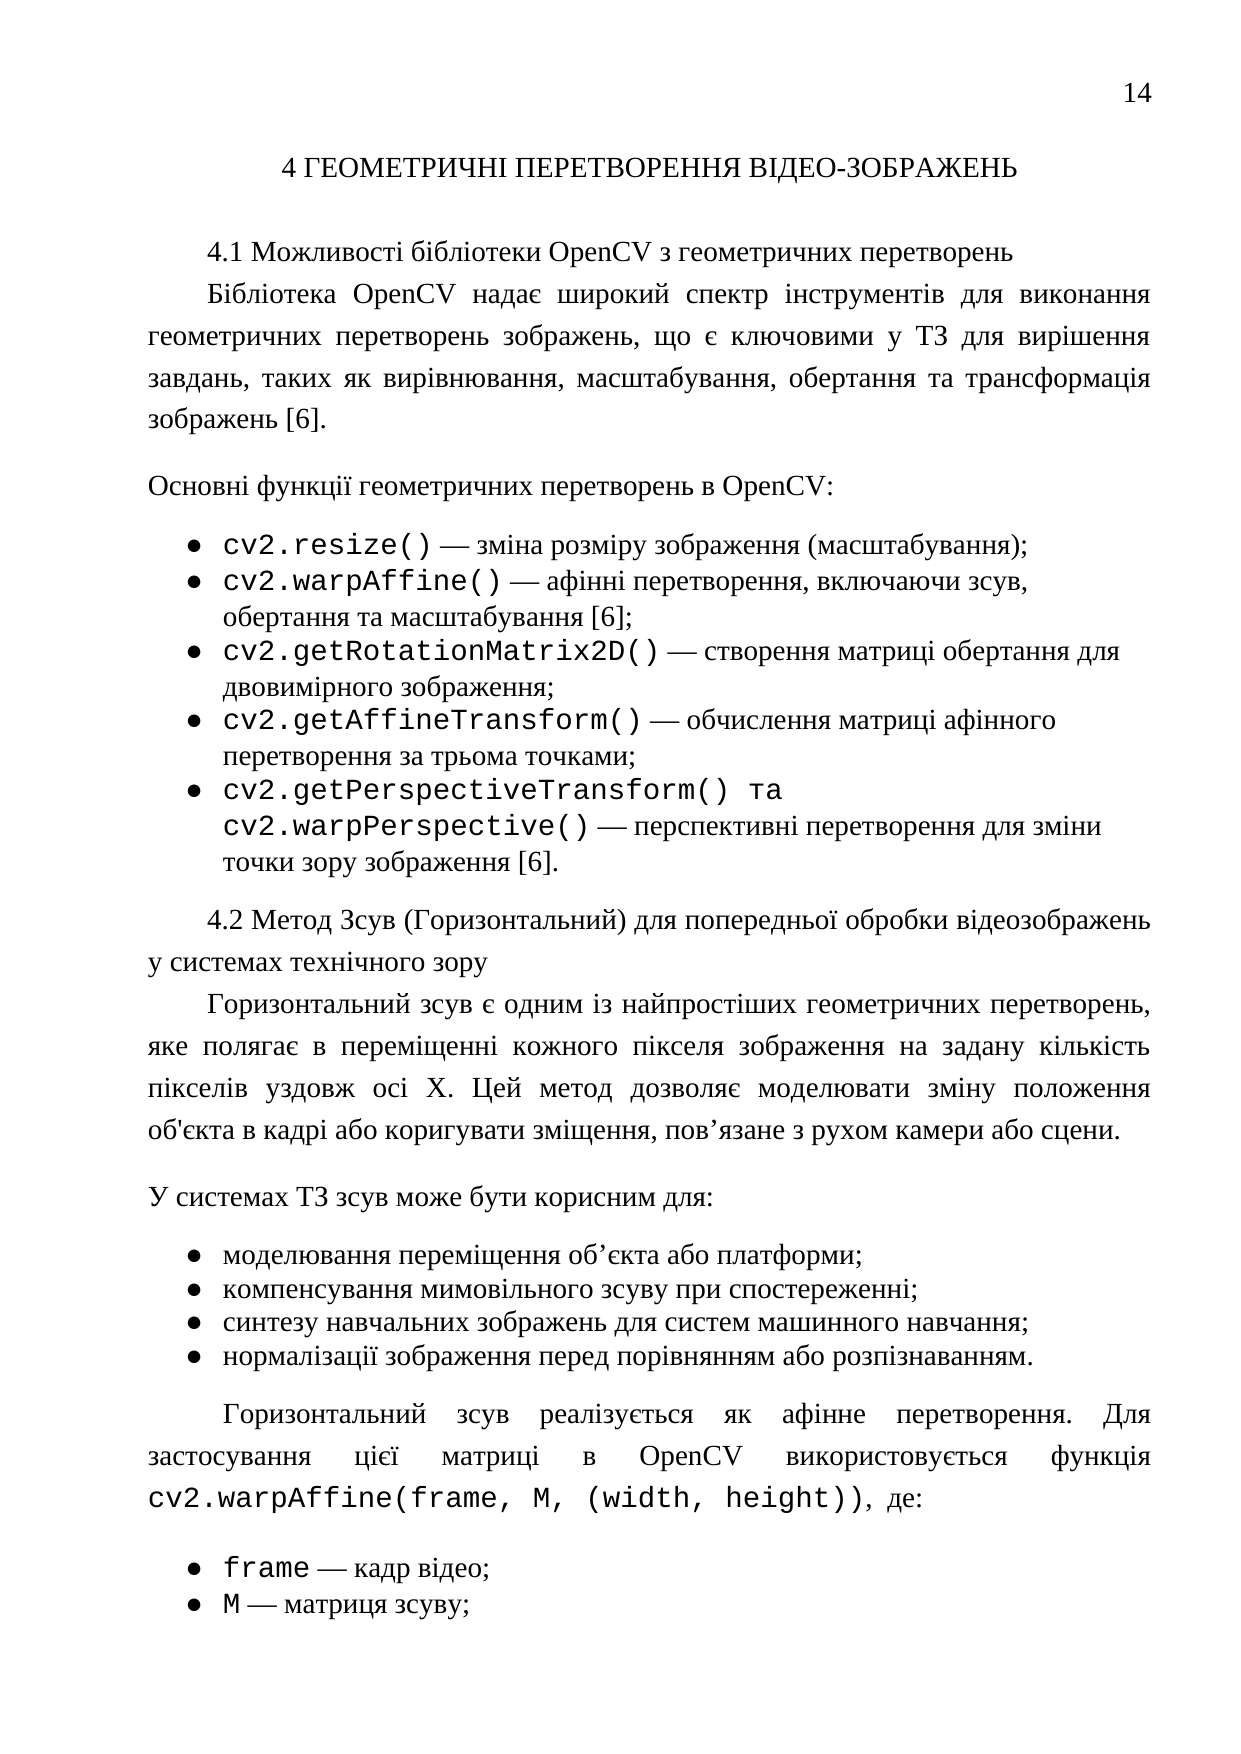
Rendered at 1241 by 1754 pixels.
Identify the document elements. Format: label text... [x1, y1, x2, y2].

subtitle 4.2 Метод Зсув (Горизонтальний) для попередньої обробки відеозображень у системах технічного зору [148, 902, 1152, 978]
list cv2.resize() — зміна розміру зображення (масштабування); [185, 527, 1152, 563]
list cv2.getRotationMatrix2D() — створення матриці обертання для двовимірного зображення; [185, 633, 1152, 702]
list синтезу навчальних зображень для систем машинного навчання; [185, 1304, 1152, 1338]
subtitle 4 Геометричні перетворення відео-зображень [148, 150, 1152, 184]
subtitle Горизонтальний зсув є одним із найпростіших геометричних перетворень, яке полягає в переміщенні кожного пікселя зображення на задану кількість пікселів уздовж осі X. Цей метод дозволяє моделювати зміну положення об'єкта в кадрі або коригувати зміщення, пов’язане з рухом камери або сцени. [148, 986, 1152, 1145]
list frame — кадр відео; [185, 1550, 1152, 1586]
text Горизонтальний зсув реалізується як афінне перетворення. Для застосування цієї матриці в OpenCV використовується функція cv2.warpAffine(frame, M, (width, height)), де: [148, 1396, 1152, 1516]
list M — матриця зсуву; [185, 1586, 1152, 1622]
list нормалізації зображення перед порівнянням або розпізнаванням. [185, 1338, 1152, 1371]
subtitle 4.1 Можливості бібліотеки OpenCV з геометричних перетворень [148, 234, 1152, 268]
subtitle Бібліотека OpenCV надає широкий спектр інструментів для виконання геометричних перетворень зображень, що є ключовими у ТЗ для вирішення завдань, таких як вирівнювання, масштабування, обертання та трансформація зображень [6]. [148, 276, 1152, 435]
list cv2.getAffineTransform() — обчислення матриці афінного перетворення за трьома точками; [185, 702, 1152, 772]
text Основні функції геометричних перетворень в OpenCV: [148, 468, 1152, 502]
list cv2.warpAffine() — афінні перетворення, включаючи зсув, обертання та масштабування [6]; [185, 563, 1152, 633]
list cv2.getPerspectiveTransform() та cv2.warpPerspective() — перспективні перетворення для зміни точки зору зображення [6]. [185, 772, 1152, 877]
list моделювання переміщення об’єкта або платформи; [185, 1237, 1152, 1271]
text У системах ТЗ зсув може бути корисним для: [148, 1179, 1152, 1212]
list компенсування мимовільного зсуву при спостереженні; [185, 1271, 1152, 1304]
